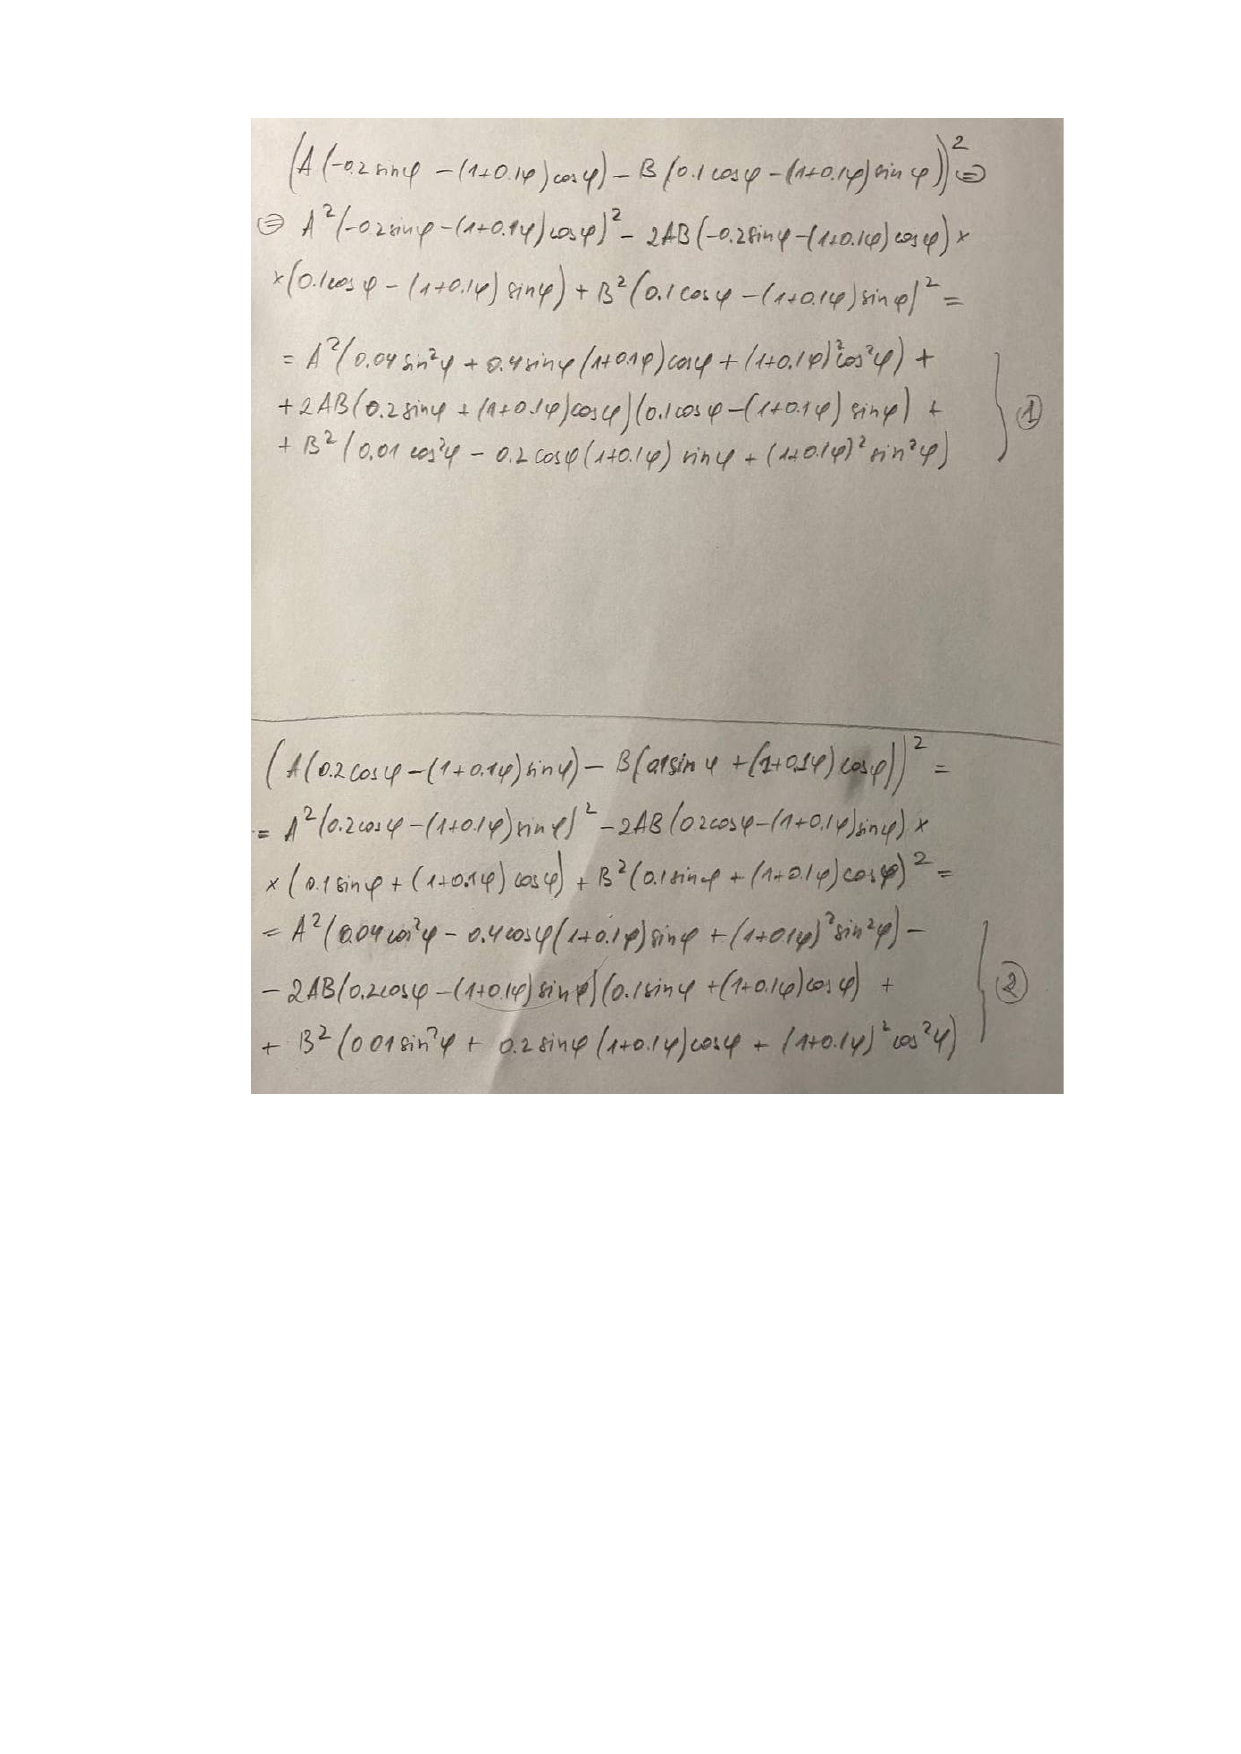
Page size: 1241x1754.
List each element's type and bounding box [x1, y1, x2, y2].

picture [251, 118, 1064, 1094]
